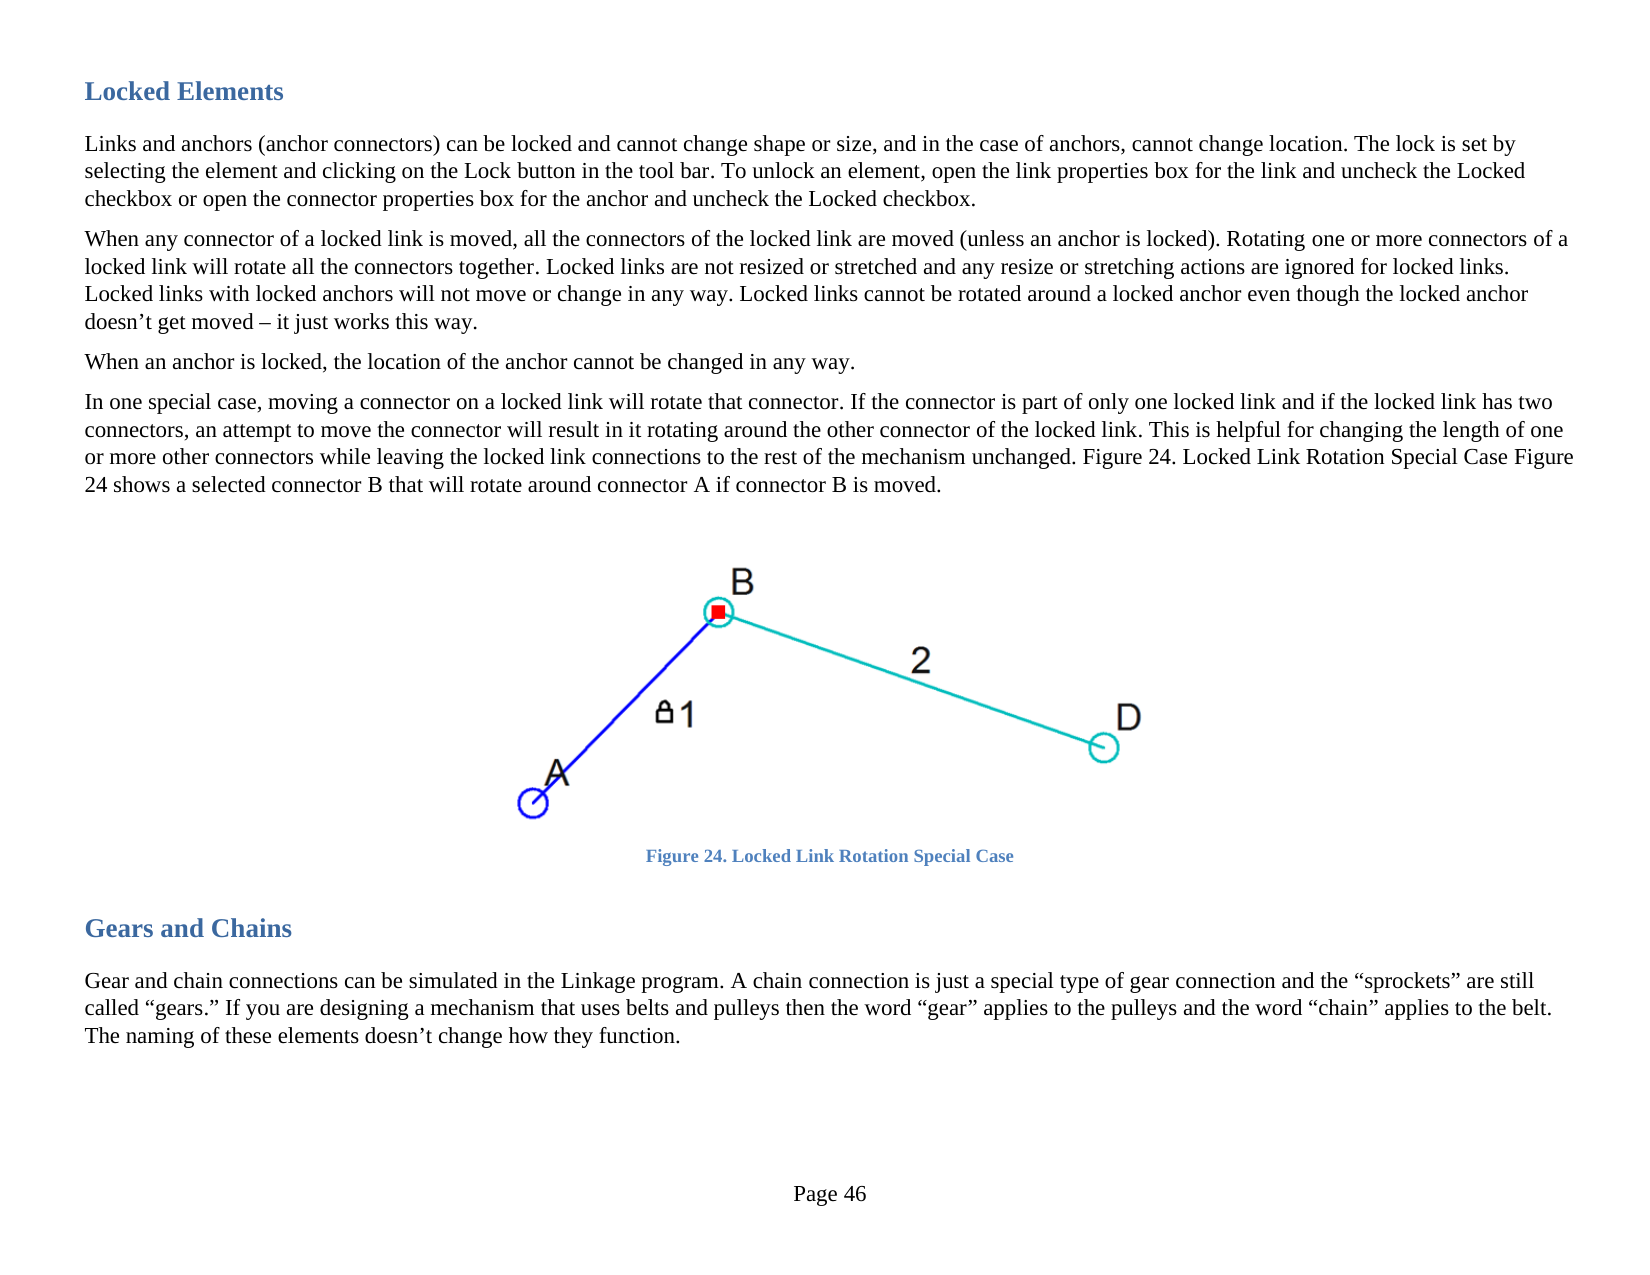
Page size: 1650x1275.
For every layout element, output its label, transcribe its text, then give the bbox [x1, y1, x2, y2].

subtitle Locked Elements [84, 75, 1575, 106]
text Figure 24. Locked Link Rotation Special Case [84, 844, 1575, 866]
text When any connector of a locked link is moved, all the connectors of the locked link are moved (unless an anchor is locked). Rotating one or more connectors of a locked link will rotate all the connectors together. Locked links are not resized or stretched and any resize or stretching actions are ignored for locked links. Locked links with locked anchors will not move or change in any way. Locked links cannot be rotated around a locked anchor even though the locked anchor doesn’t get moved – it just works this way. [84, 225, 1575, 334]
picture [508, 551, 1151, 831]
text When an anchor is locked, the location of the anchor cannot be changed in any way. [84, 348, 1575, 374]
text Gear and chain connections can be simulated in the Linkage program. A chain connection is just a special type of gear connection and the “sprockets” are still called “gears.” If you are designing a mechanism that uses belts and pulleys then the word “gear” applies to the pulleys and the word “chain” applies to the belt. The naming of these elements doesn’t change how they function. [84, 967, 1575, 1048]
text Links and anchors (anchor connectors) can be locked and cannot change shape or size, and in the case of anchors, cannot change location. The lock is set by selecting the element and clicking on the Lock button in the tool bar. To unlock an element, open the link properties box for the link and uncheck the Locked checkbox or open the connector properties box for the anchor and uncheck the Locked checkbox. [84, 130, 1575, 212]
subtitle Gears and Chains [84, 912, 1575, 943]
text In one special case, moving a connector on a locked link will rotate that connector. If the connector is part of only one locked link and if the locked link has two connectors, an attempt to move the connector will result in it rotating around the other connector of the locked link. This is helpful for changing the length of one or more other connectors while leaving the locked link connections to the rest of the mechanism unchanged. Figure 24. Locked Link Rotation Special Case Figure 24 shows a selected connector B that will rotate around connector A if connector B is moved. [84, 388, 1575, 497]
